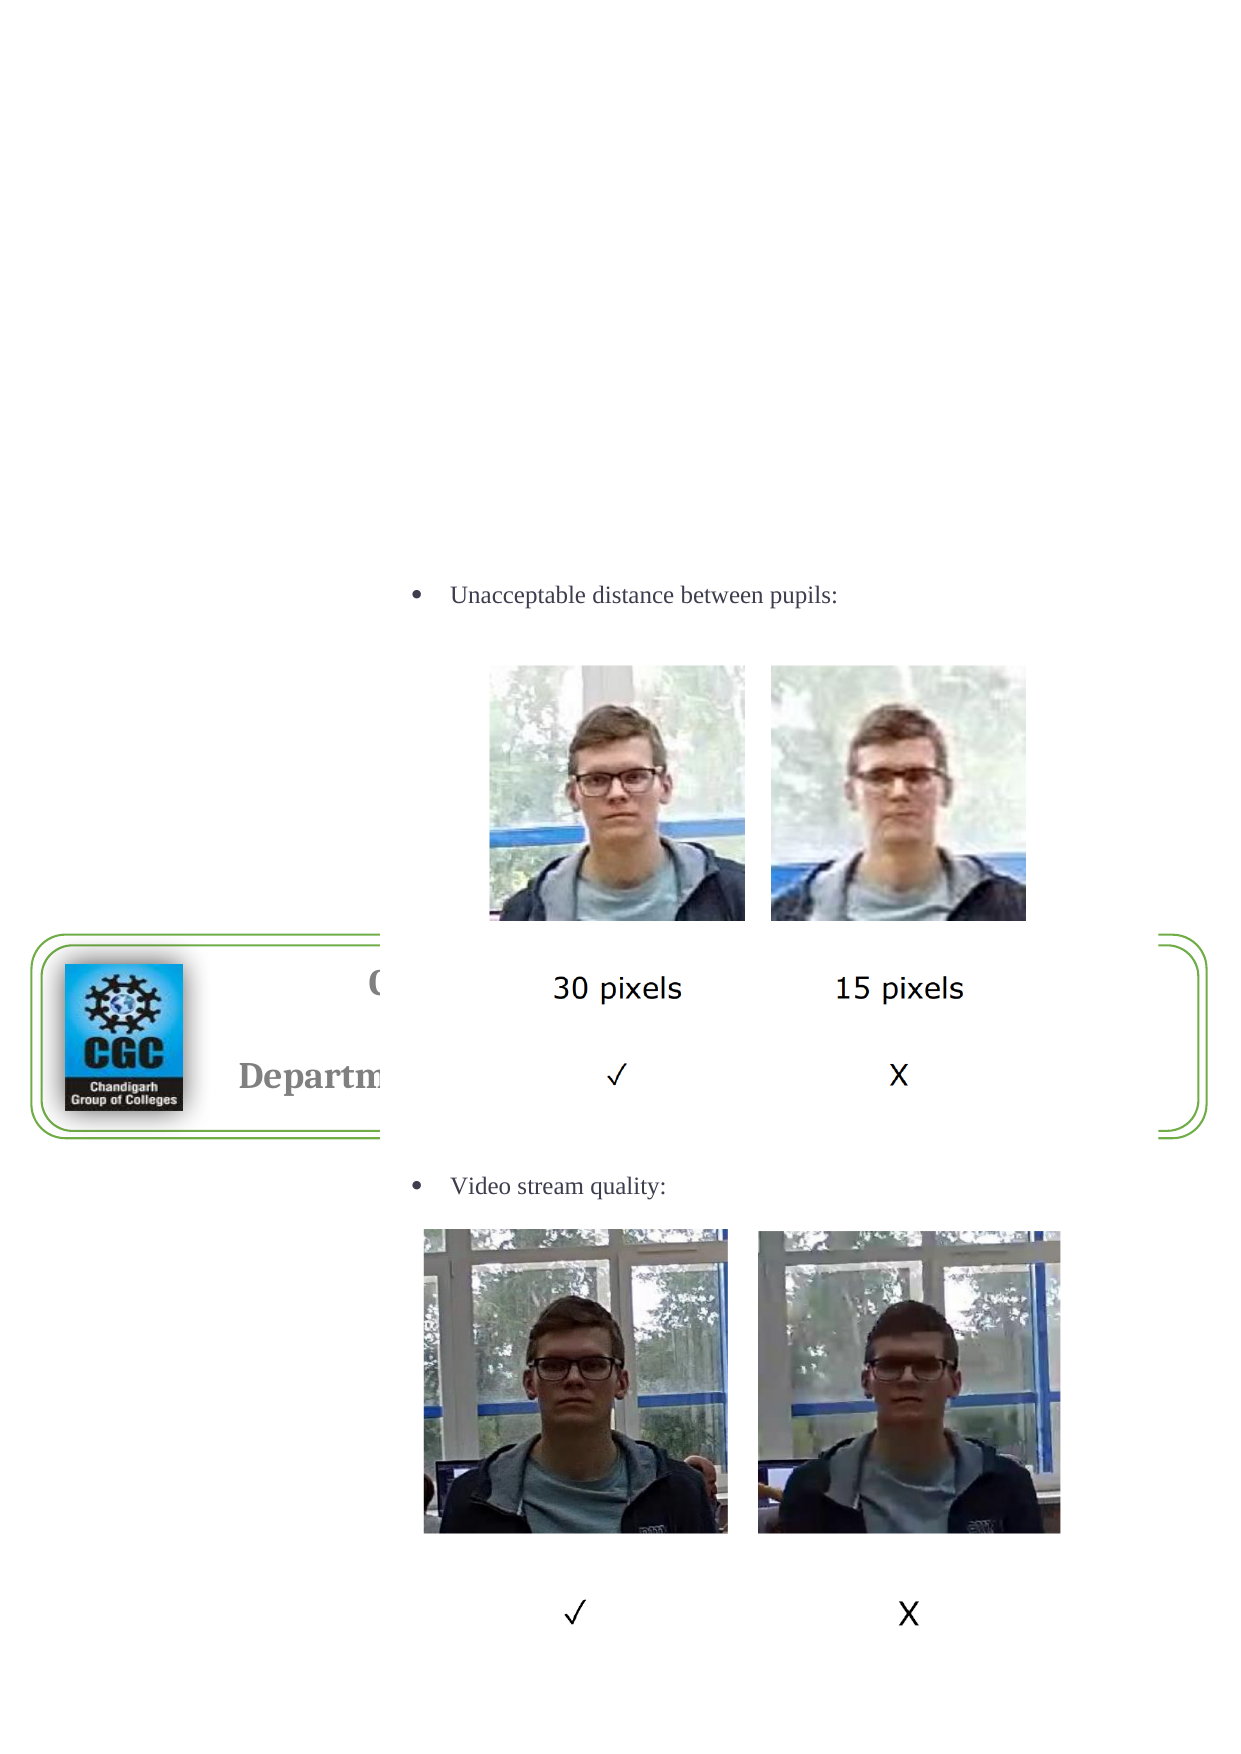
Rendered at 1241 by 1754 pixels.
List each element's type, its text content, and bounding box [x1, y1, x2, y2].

picture [380, 641, 1159, 1175]
picture [65, 964, 183, 1111]
picture [375, 1207, 1162, 1642]
list Video stream quality: [412, 1175, 1090, 1200]
list Unacceptable distance between pupils: [412, 580, 1090, 609]
